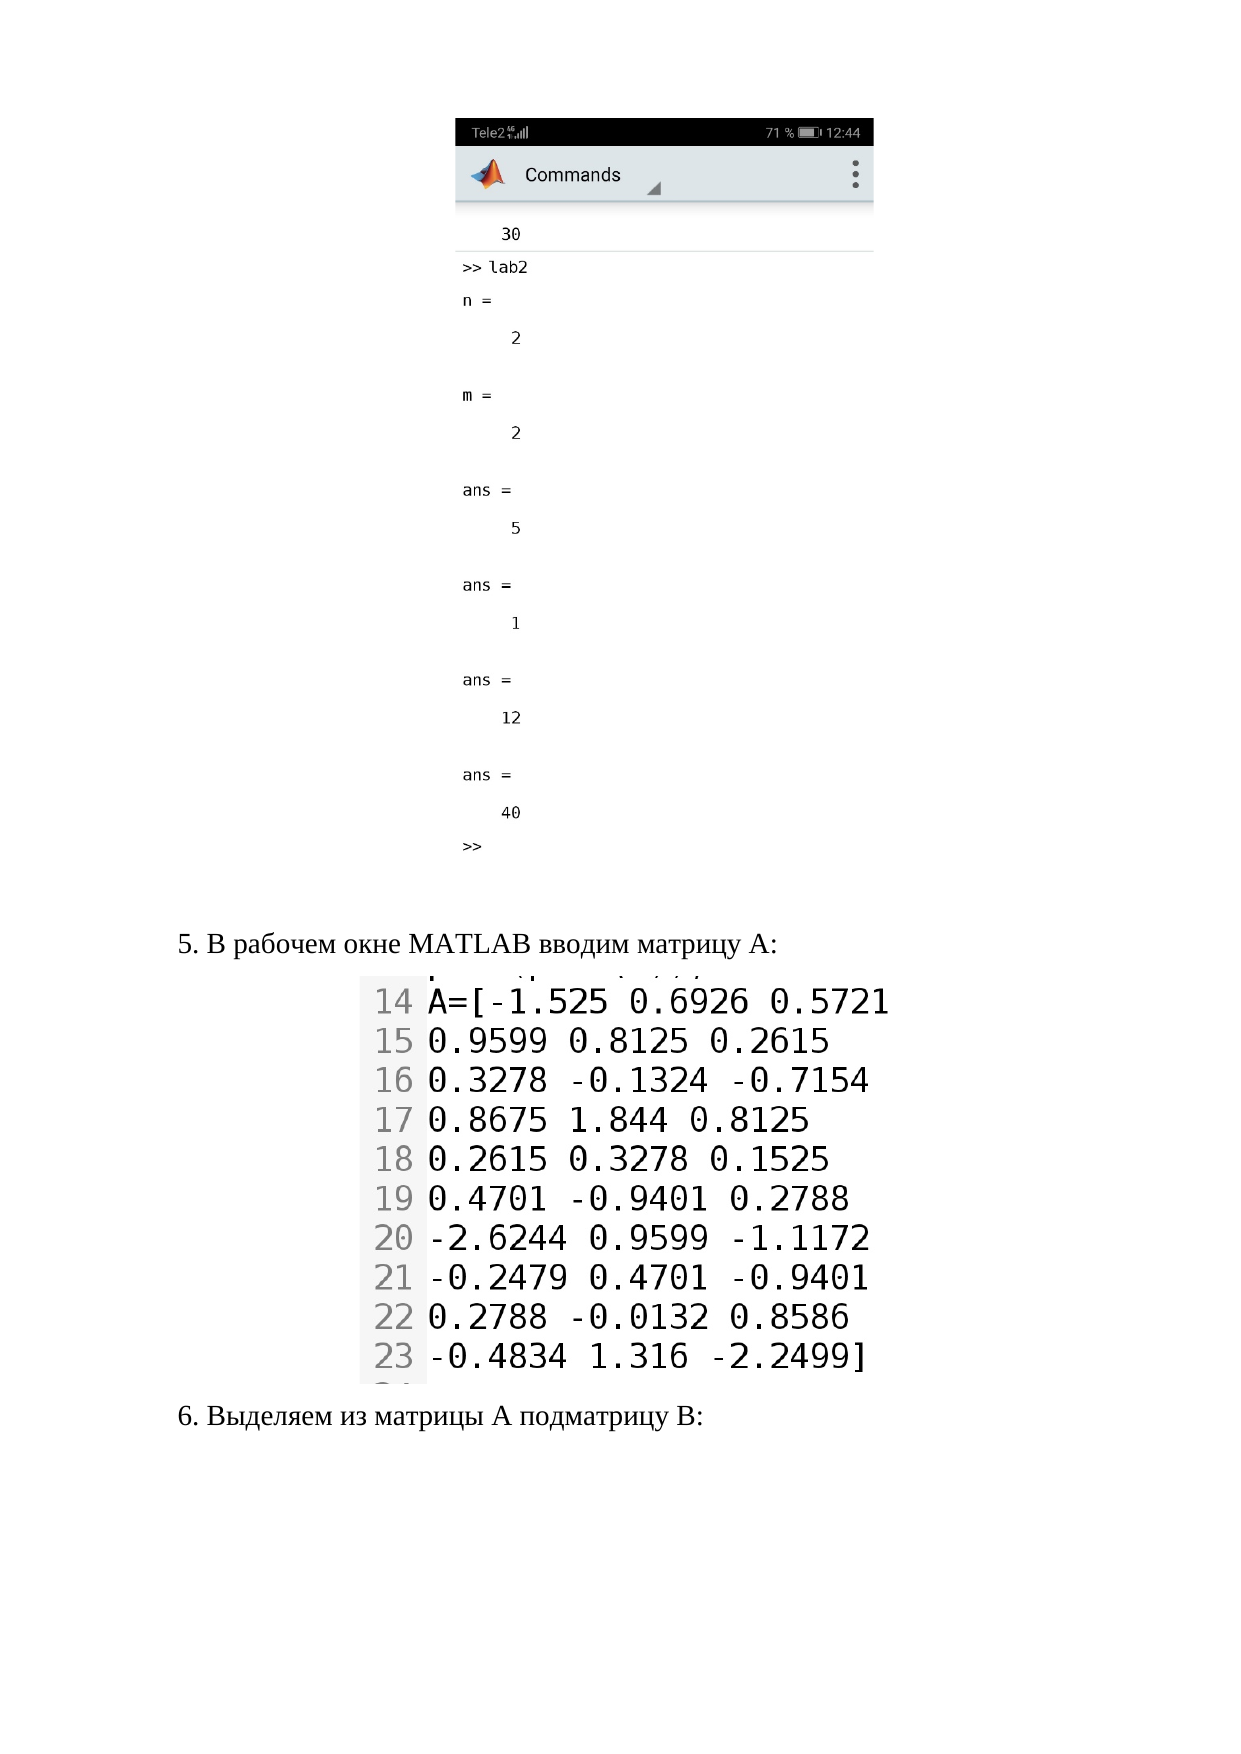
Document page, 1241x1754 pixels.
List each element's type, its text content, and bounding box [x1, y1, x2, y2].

text 5. В рабочем окне MATLAB вводим матрицу А: [177, 926, 1152, 960]
picture [455, 118, 874, 862]
text 6. Выделяем из матрицы А подматрицу В: [177, 1398, 1152, 1432]
